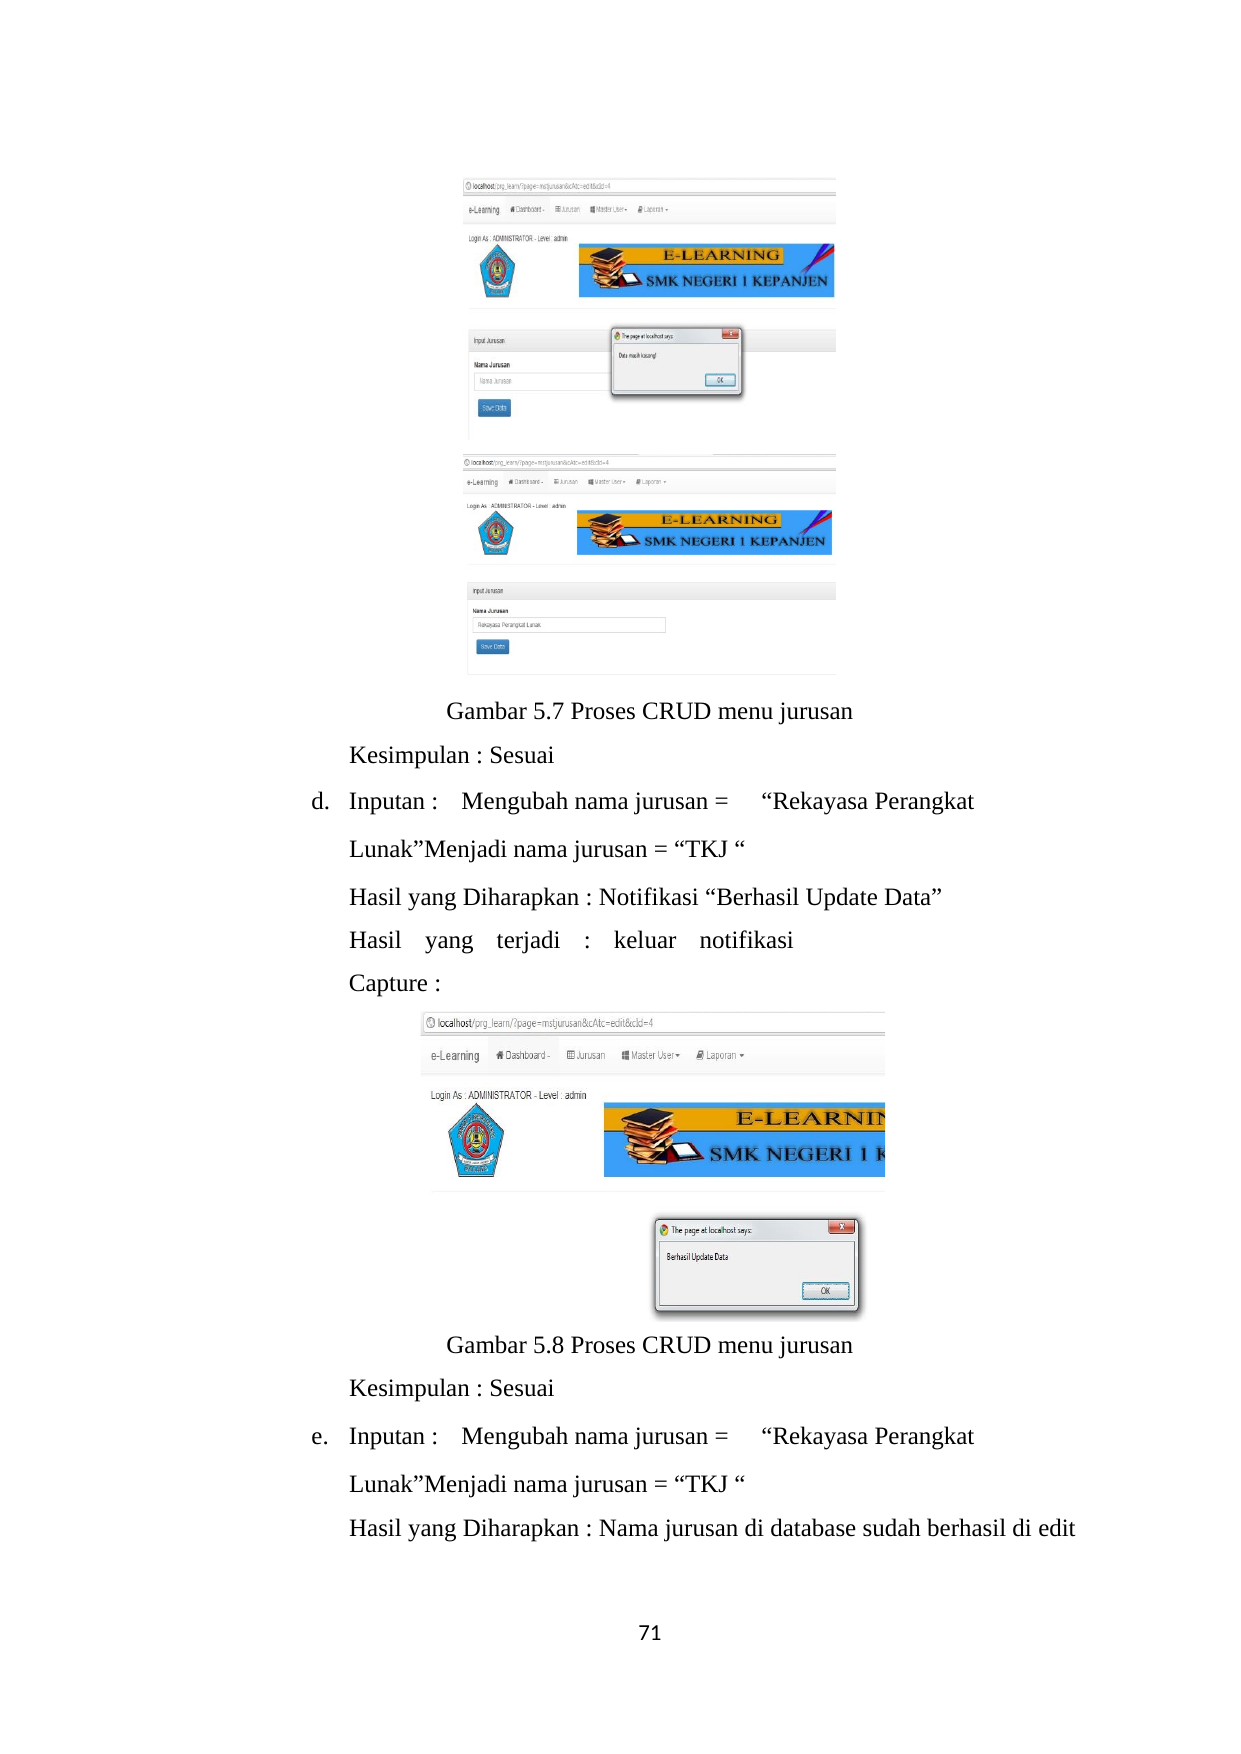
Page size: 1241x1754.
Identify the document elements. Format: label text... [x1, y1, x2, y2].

text Gambar 5.8 Proses CRUD menu jurusan [446, 1330, 1098, 1359]
text Lunak”Menjadi nama jurusan = “TKJ “ [349, 1469, 1098, 1498]
list Inputan : Mengubah nama jurusan = “Rekayasa Perangkat [311, 1421, 1098, 1450]
list Inputan : Mengubah nama jurusan = “Rekayasa Perangkat [311, 786, 1098, 814]
text Hasil yang terjadi : keluar notifikasi Capture : [349, 925, 794, 997]
text Kesimpulan : Sesuai [349, 1373, 1098, 1402]
text Hasil yang Diharapkan : Notifikasi “Berhasil Update Data” [349, 882, 1098, 911]
text Kesimpulan : Sesuai [349, 740, 1098, 768]
text Gambar 5.7 Proses CRUD menu jurusan [446, 696, 1098, 725]
text Hasil yang Diharapkan : Nama jurusan di database sudah berhasil di edit [349, 1513, 1098, 1542]
text Lunak”Menjadi nama jurusan = “TKJ “ [349, 834, 1098, 863]
picture [463, 177, 836, 440]
picture [463, 454, 836, 679]
picture [420, 1011, 886, 1322]
